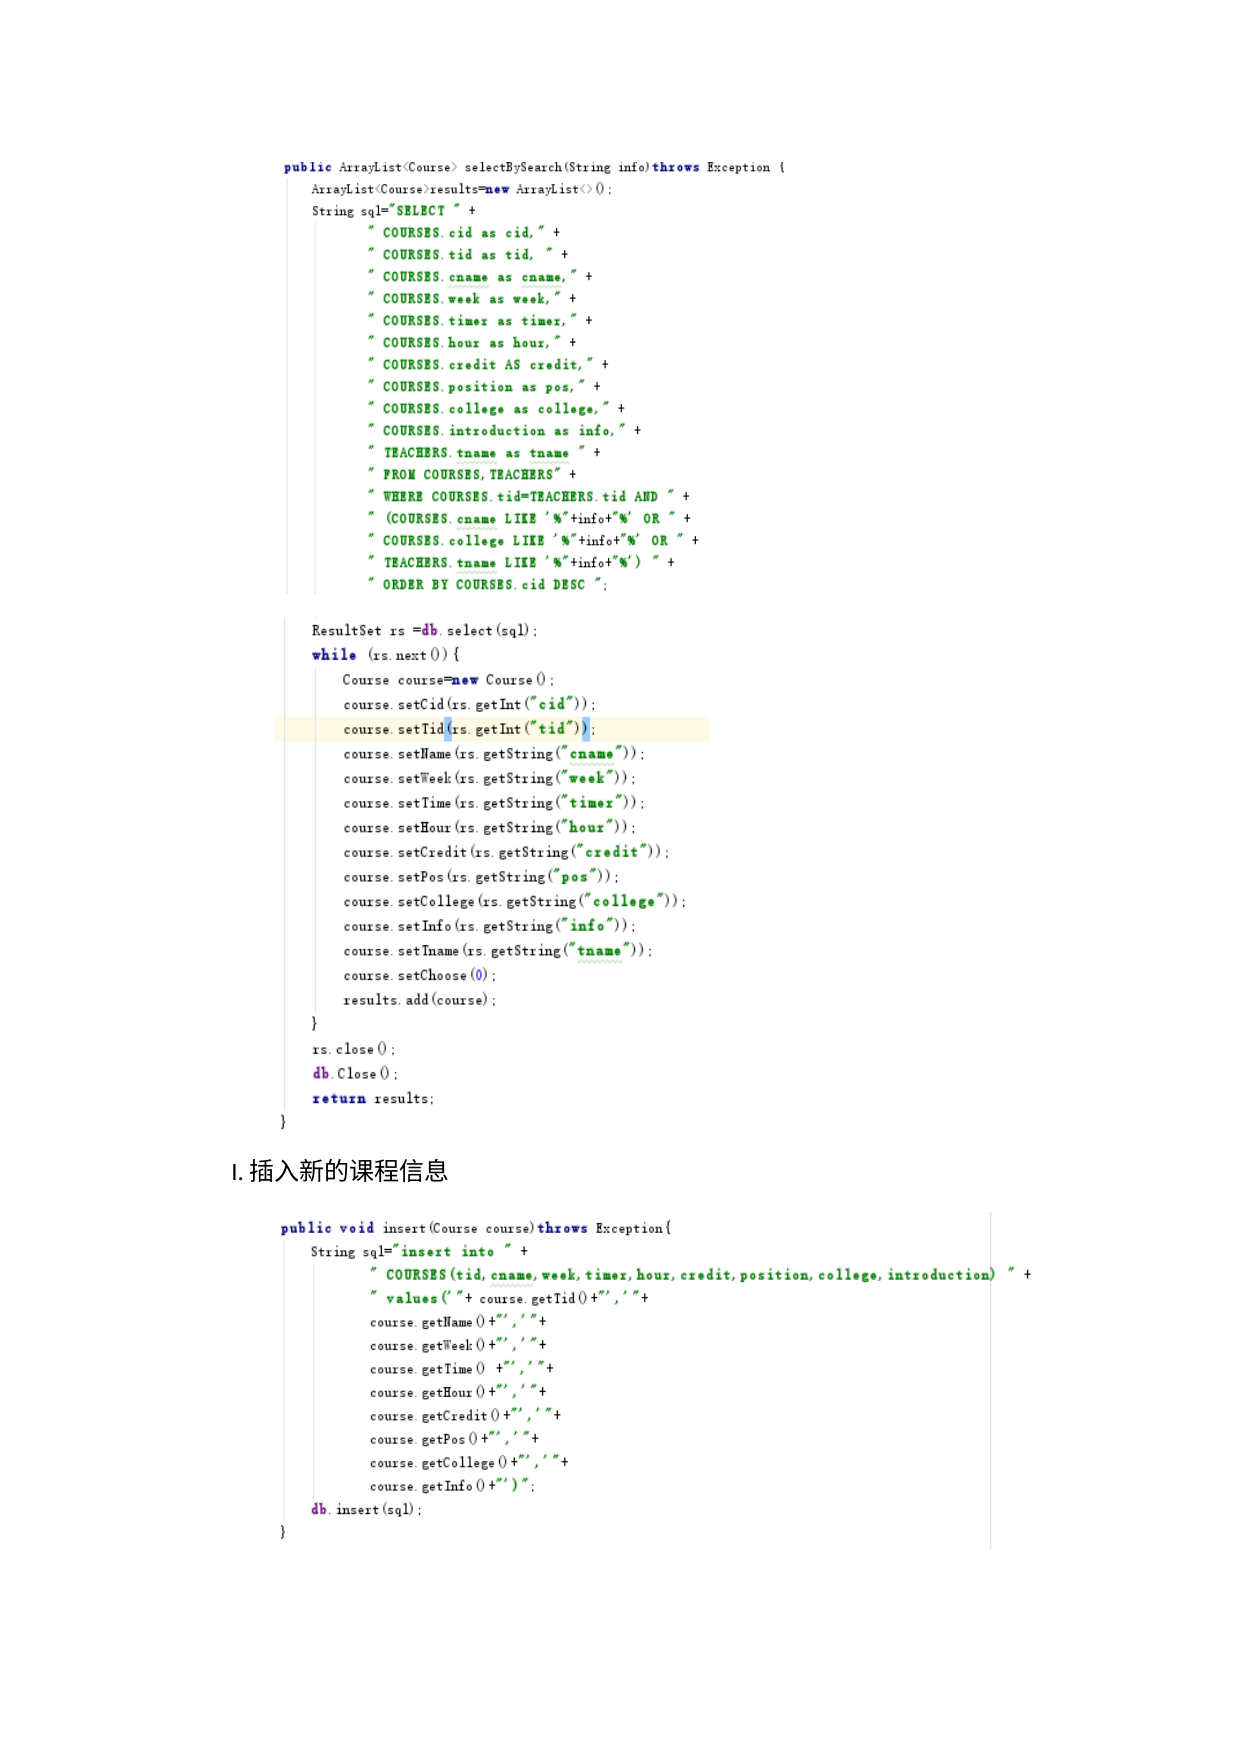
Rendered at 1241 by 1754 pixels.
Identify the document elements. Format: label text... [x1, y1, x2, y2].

text I. 插入新的课程信息 [187, 1137, 1053, 1202]
picture [275, 1212, 1048, 1550]
picture [275, 162, 813, 594]
picture [275, 617, 709, 1137]
